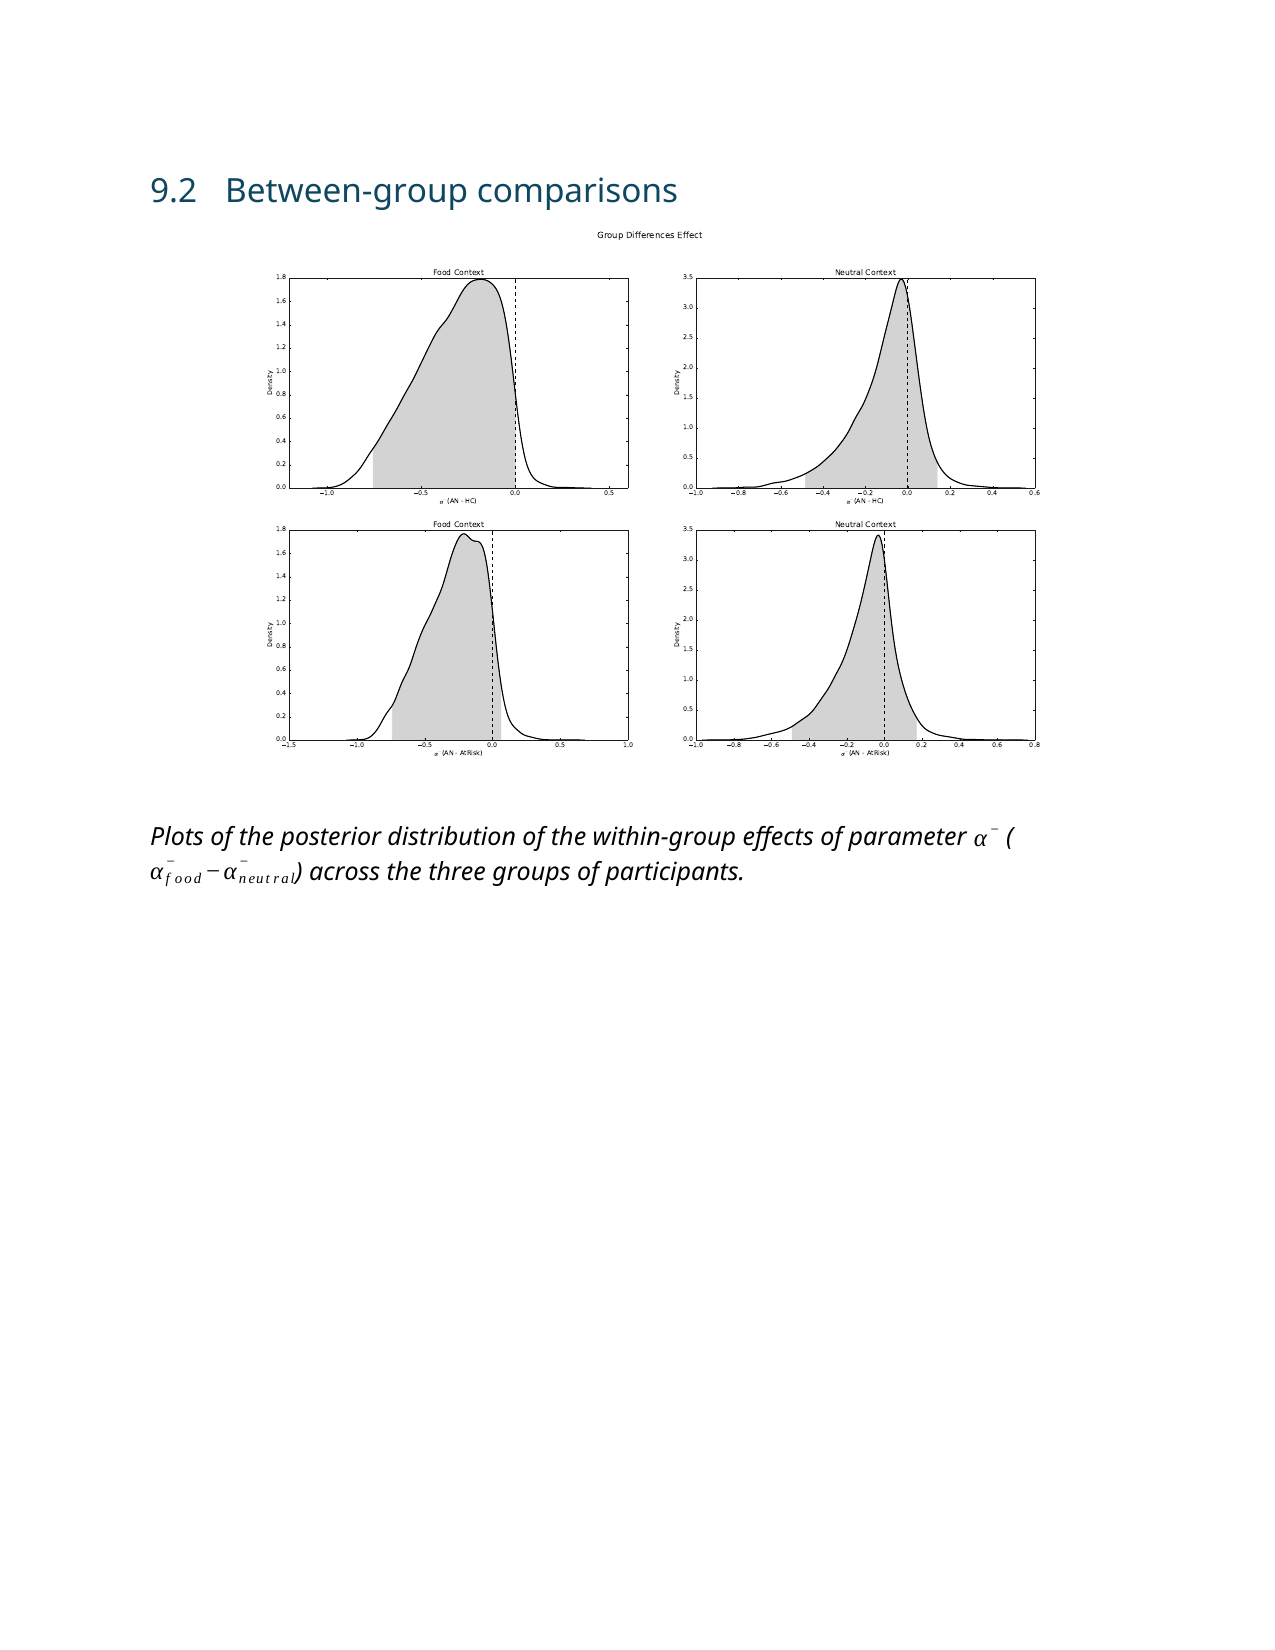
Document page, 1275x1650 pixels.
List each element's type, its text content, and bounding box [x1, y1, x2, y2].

subtitle 9.2 Between-group comparisons [150, 167, 1125, 212]
text Plots of the posterior distribution of the within-group effects of parameter () across the three groups of participants. [150, 819, 1125, 888]
